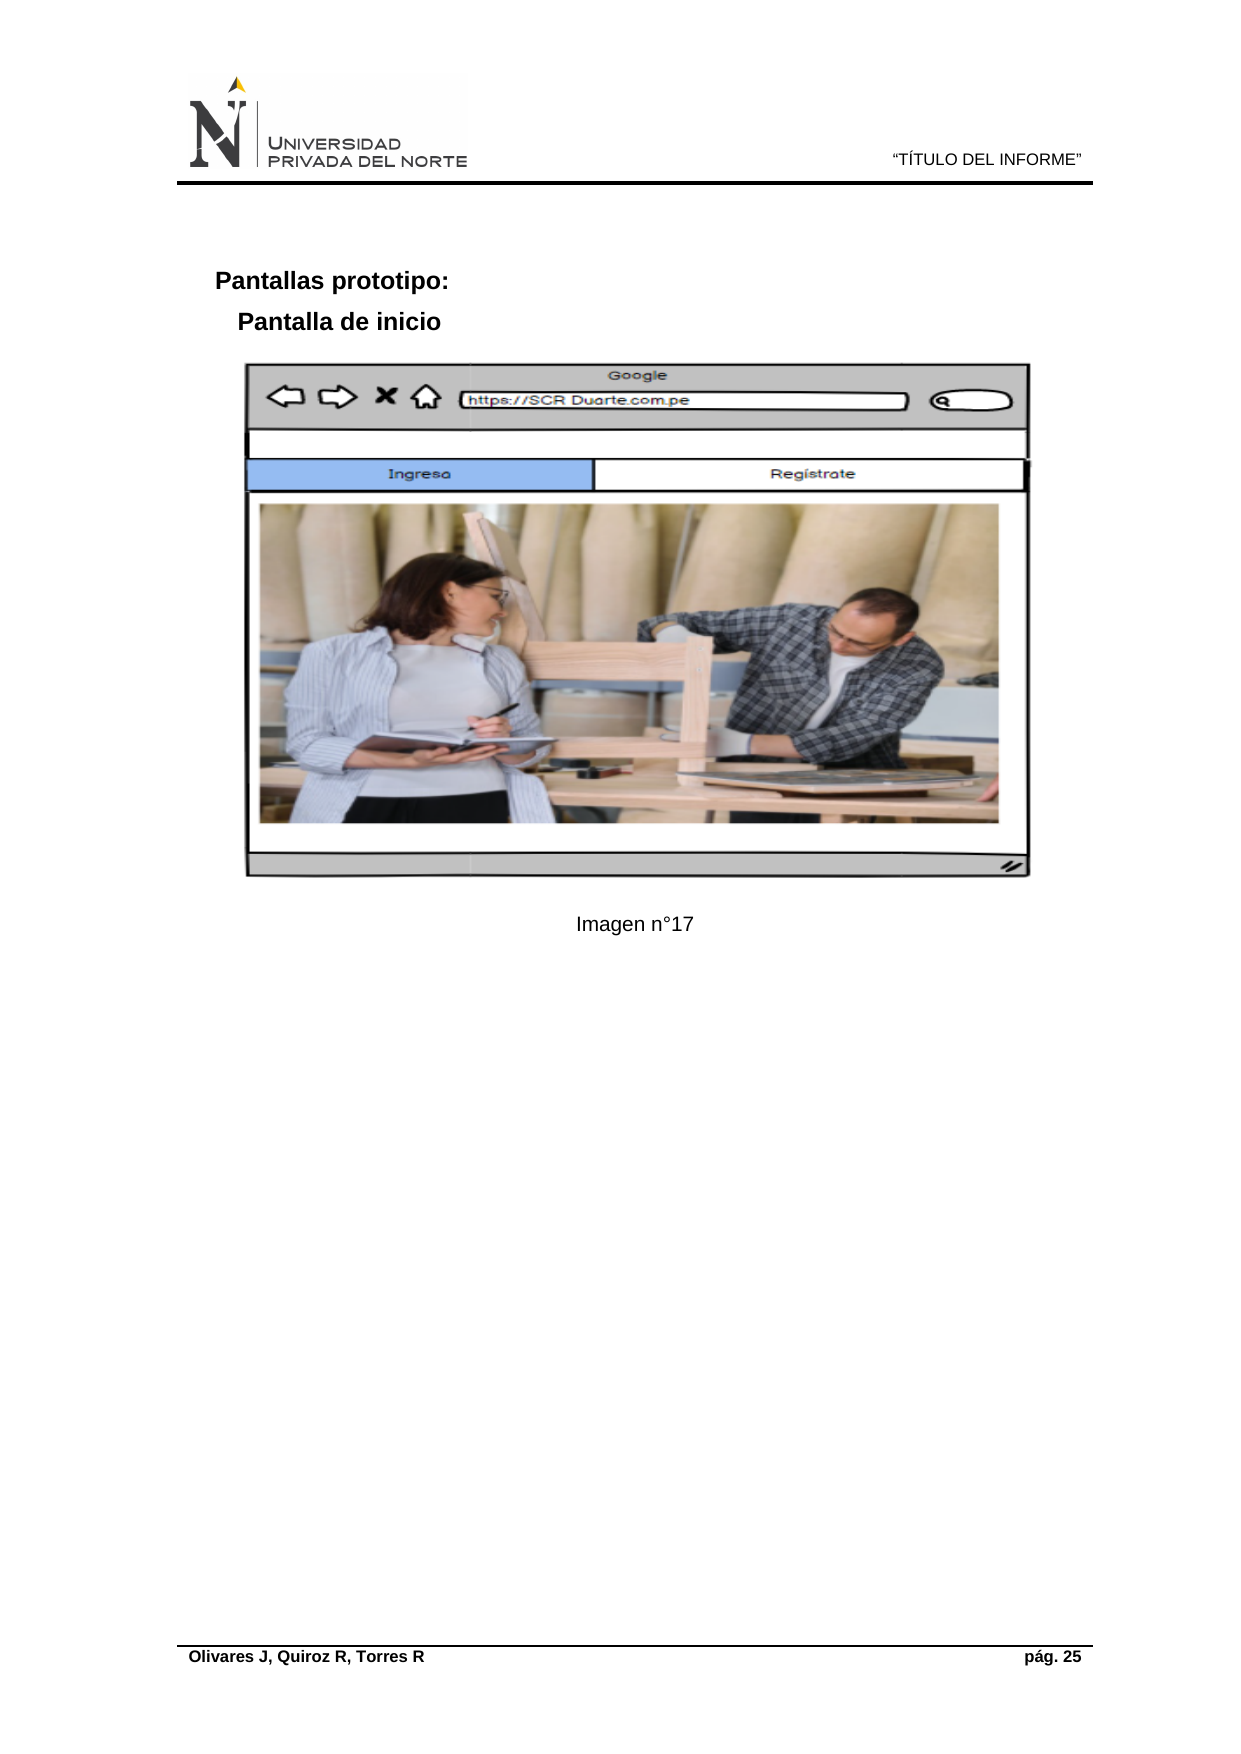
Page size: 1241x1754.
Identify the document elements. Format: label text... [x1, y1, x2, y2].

picture [229, 348, 1041, 888]
subtitle Pantallas prototipo: [215, 266, 1092, 295]
picture [188, 73, 469, 169]
subtitle Pantalla de inicio [237, 307, 1092, 336]
text Imagen n°17 [177, 912, 1092, 936]
